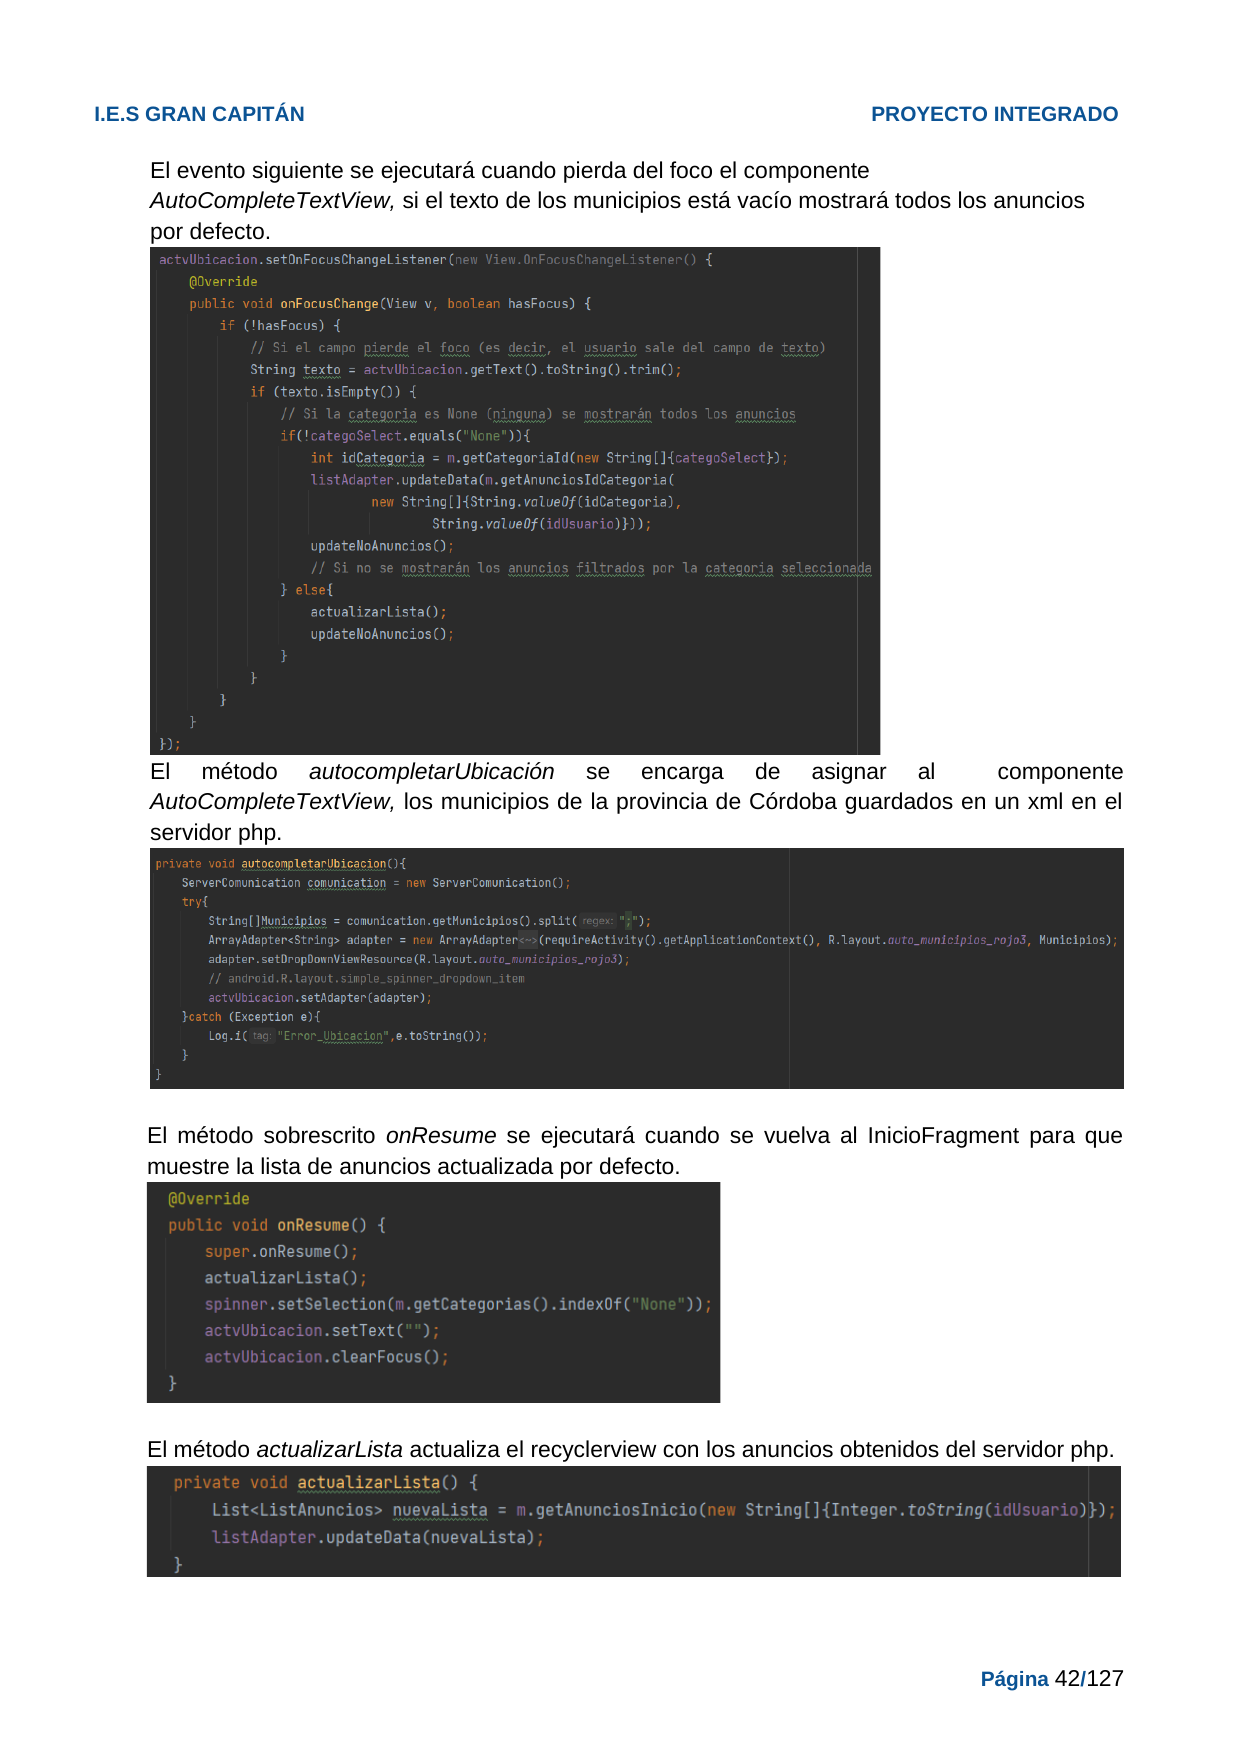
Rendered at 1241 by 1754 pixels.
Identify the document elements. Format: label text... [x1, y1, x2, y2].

picture [146, 1182, 721, 1403]
text El evento siguiente se ejecutará cuando pierda del foco el componente AutoCompleteTextView, si el texto de los municipios está vacío mostrará todos los anuncios por defecto. [150, 157, 1124, 244]
picture [150, 848, 1124, 1089]
picture [146, 1466, 1121, 1577]
text El método actualizarLista actualiza el recyclerview con los anuncios obtenidos del servidor php. [147, 1436, 1124, 1463]
text El método autocompletarUbicación se encarga de asignar al componente AutoCompleteTextView, los municipios de la provincia de Córdoba guardados en un xml en el servidor php. [150, 758, 1124, 845]
text El método sobrescrito onResume se ejecutará cuando se vuelva al InicioFragment para que muestre la lista de anuncios actualizada por defecto. [147, 1122, 1124, 1179]
picture [150, 247, 881, 755]
